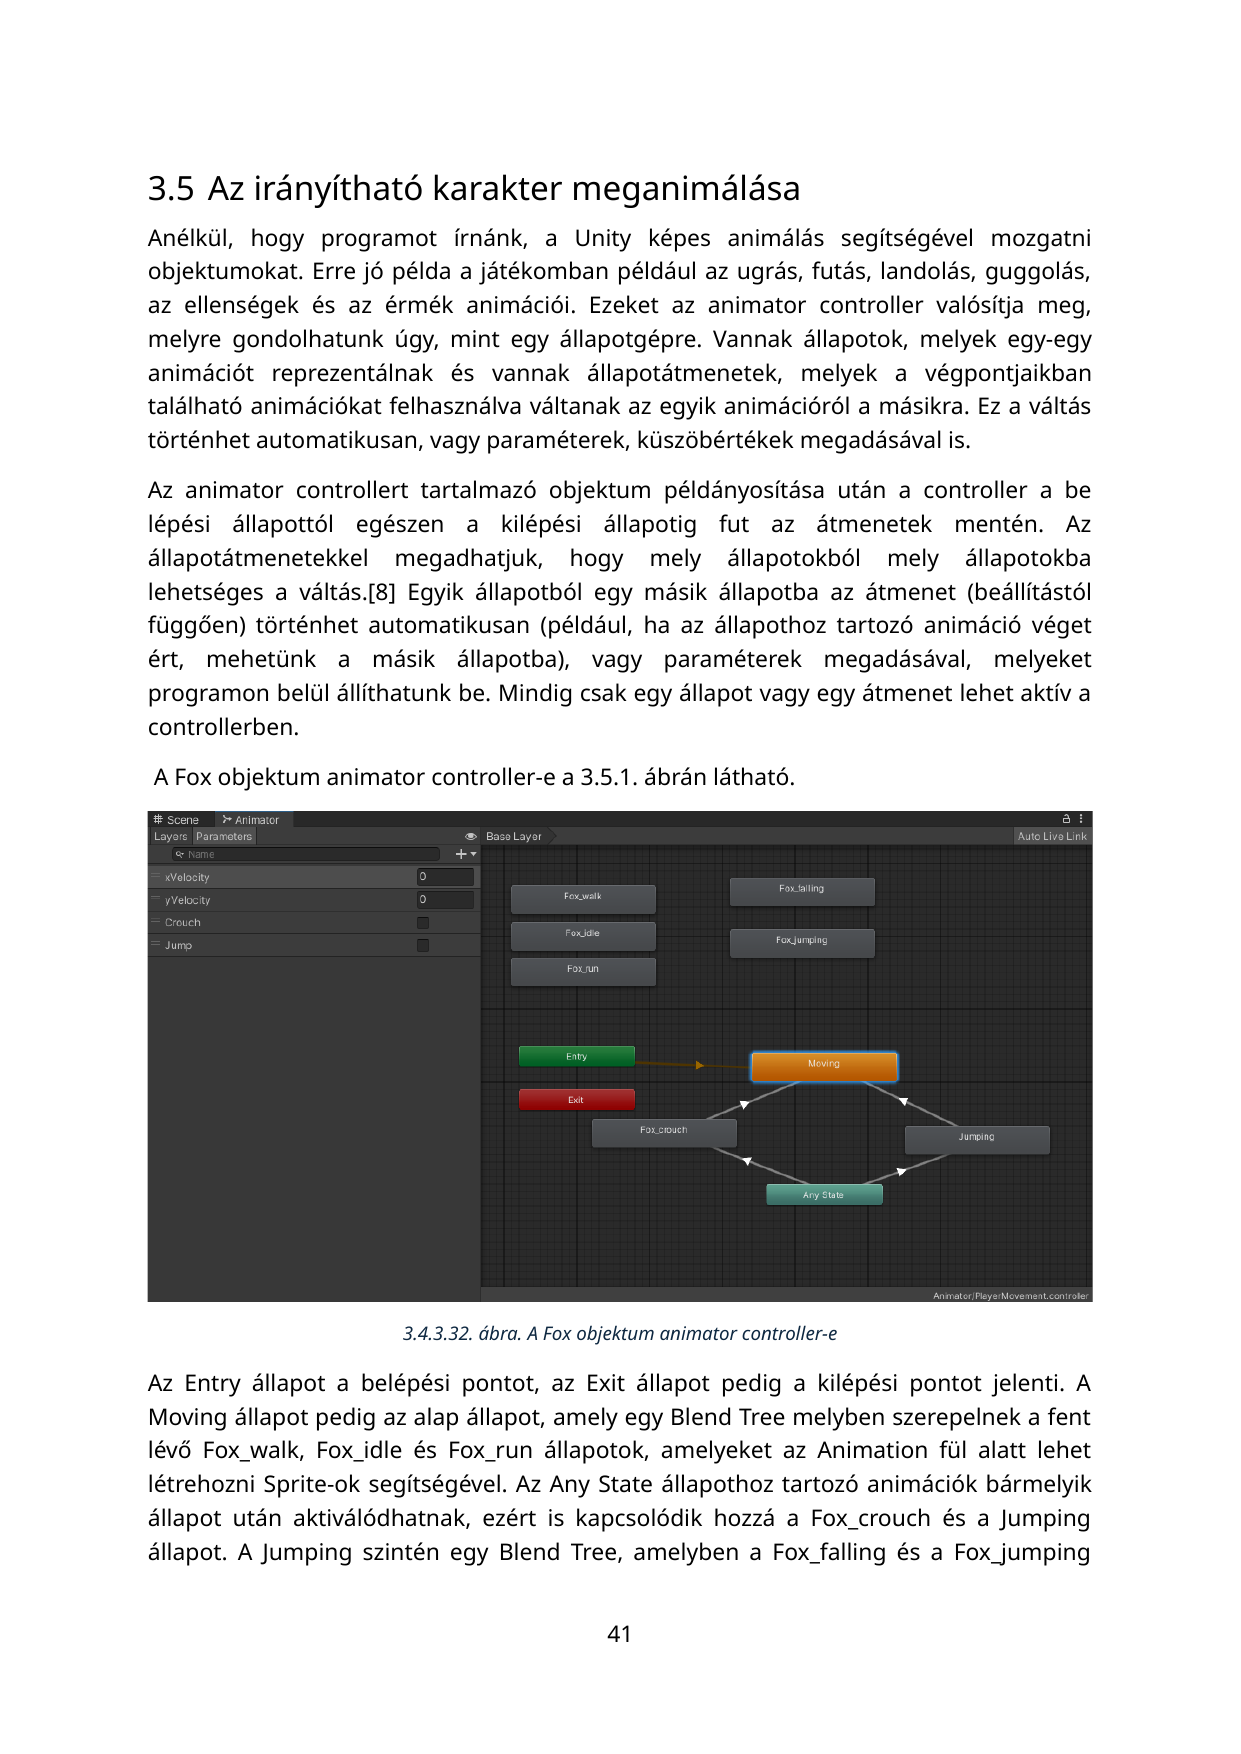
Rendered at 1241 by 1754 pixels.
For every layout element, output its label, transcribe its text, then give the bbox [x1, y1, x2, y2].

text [148, 1367, 1093, 1567]
text A Fox objektum animator controller-e a 3.5.1. ábrán látható. [148, 761, 1093, 792]
subtitle Az irányítható karakter meganimálása [148, 164, 1093, 210]
text Az animator controllert tartalmazó objektum példányosítása után a controller a be lépési állapottól egészen a kilépési állapotig fut az átmenetek mentén. Az állapotátmenetekkel megadhatjuk, hogy mely állapotokból mely állapotokba lehetséges a váltás.[8] Egyik állapotból egy másik állapotba az átmenet (beállítástól függően) történhet automatikusan (például, ha az állapothoz tartozó animáció véget ért, mehetünk a másik állapotba), vagy paraméterek megadásával, melyeket programon belül állíthatunk be. Mindig csak egy állapot vagy egy átmenet lehet aktív a controllerben. [148, 474, 1093, 742]
picture [147, 811, 1093, 1302]
text Anélkül, hogy programot írnánk, a Unity képes animálás segítségével mozgatni objektumokat. Erre jó példa a játékomban például az ugrás, futás, landolás, guggolás, az ellenségek és az érmék animációi. Ezeket az animator controller valósítja meg, melyre gondolhatunk úgy, mint egy állapotgépre. Vannak állapotok, melyek egy-egy animációt reprezentálnak és vannak állapotátmenetek, melyek a végpontjaikban található animációkat felhasználva váltanak az egyik animációról a másikra. Ez a váltás történhet automatikusan, vagy paraméterek, küszöbértékek megadásával is. [148, 222, 1093, 455]
